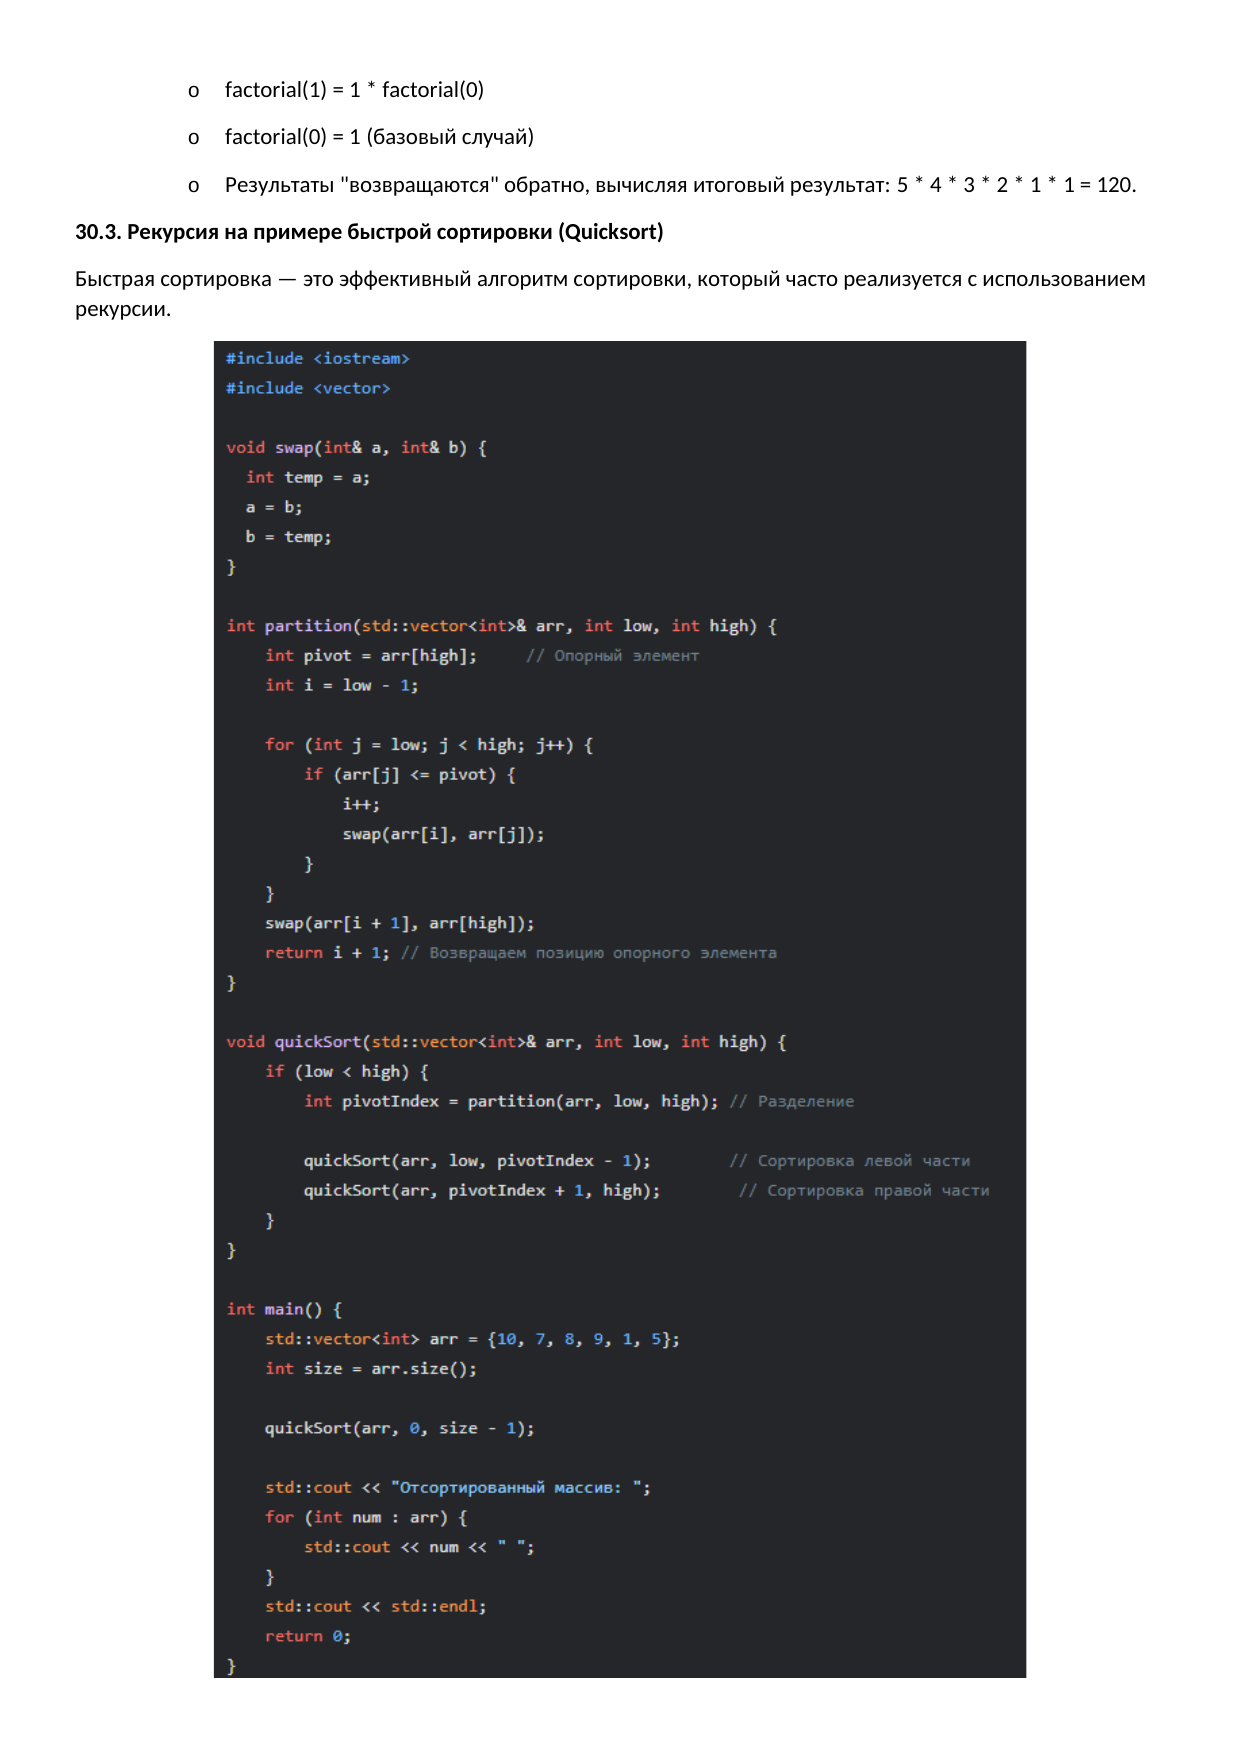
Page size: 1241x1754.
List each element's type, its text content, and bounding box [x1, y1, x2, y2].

text Быстрая сортировка — это эффективный алгоритм сортировки, который часто реализуется с использованием рекурсии. [75, 264, 1165, 322]
list factorial(1) = 1 * factorial(0) [187, 75, 1165, 103]
list Результаты "возвращаются" обратно, вычисляя итоговый результат: 5 * 4 * 3 * 2 * 1 * 1 = 120. [187, 170, 1165, 198]
text 30.3. Рекурсия на примере быстрой сортировки (Quicksort) [75, 217, 1165, 245]
picture [213, 341, 1027, 1678]
list factorial(0) = 1 (базовый случай) [187, 122, 1165, 151]
